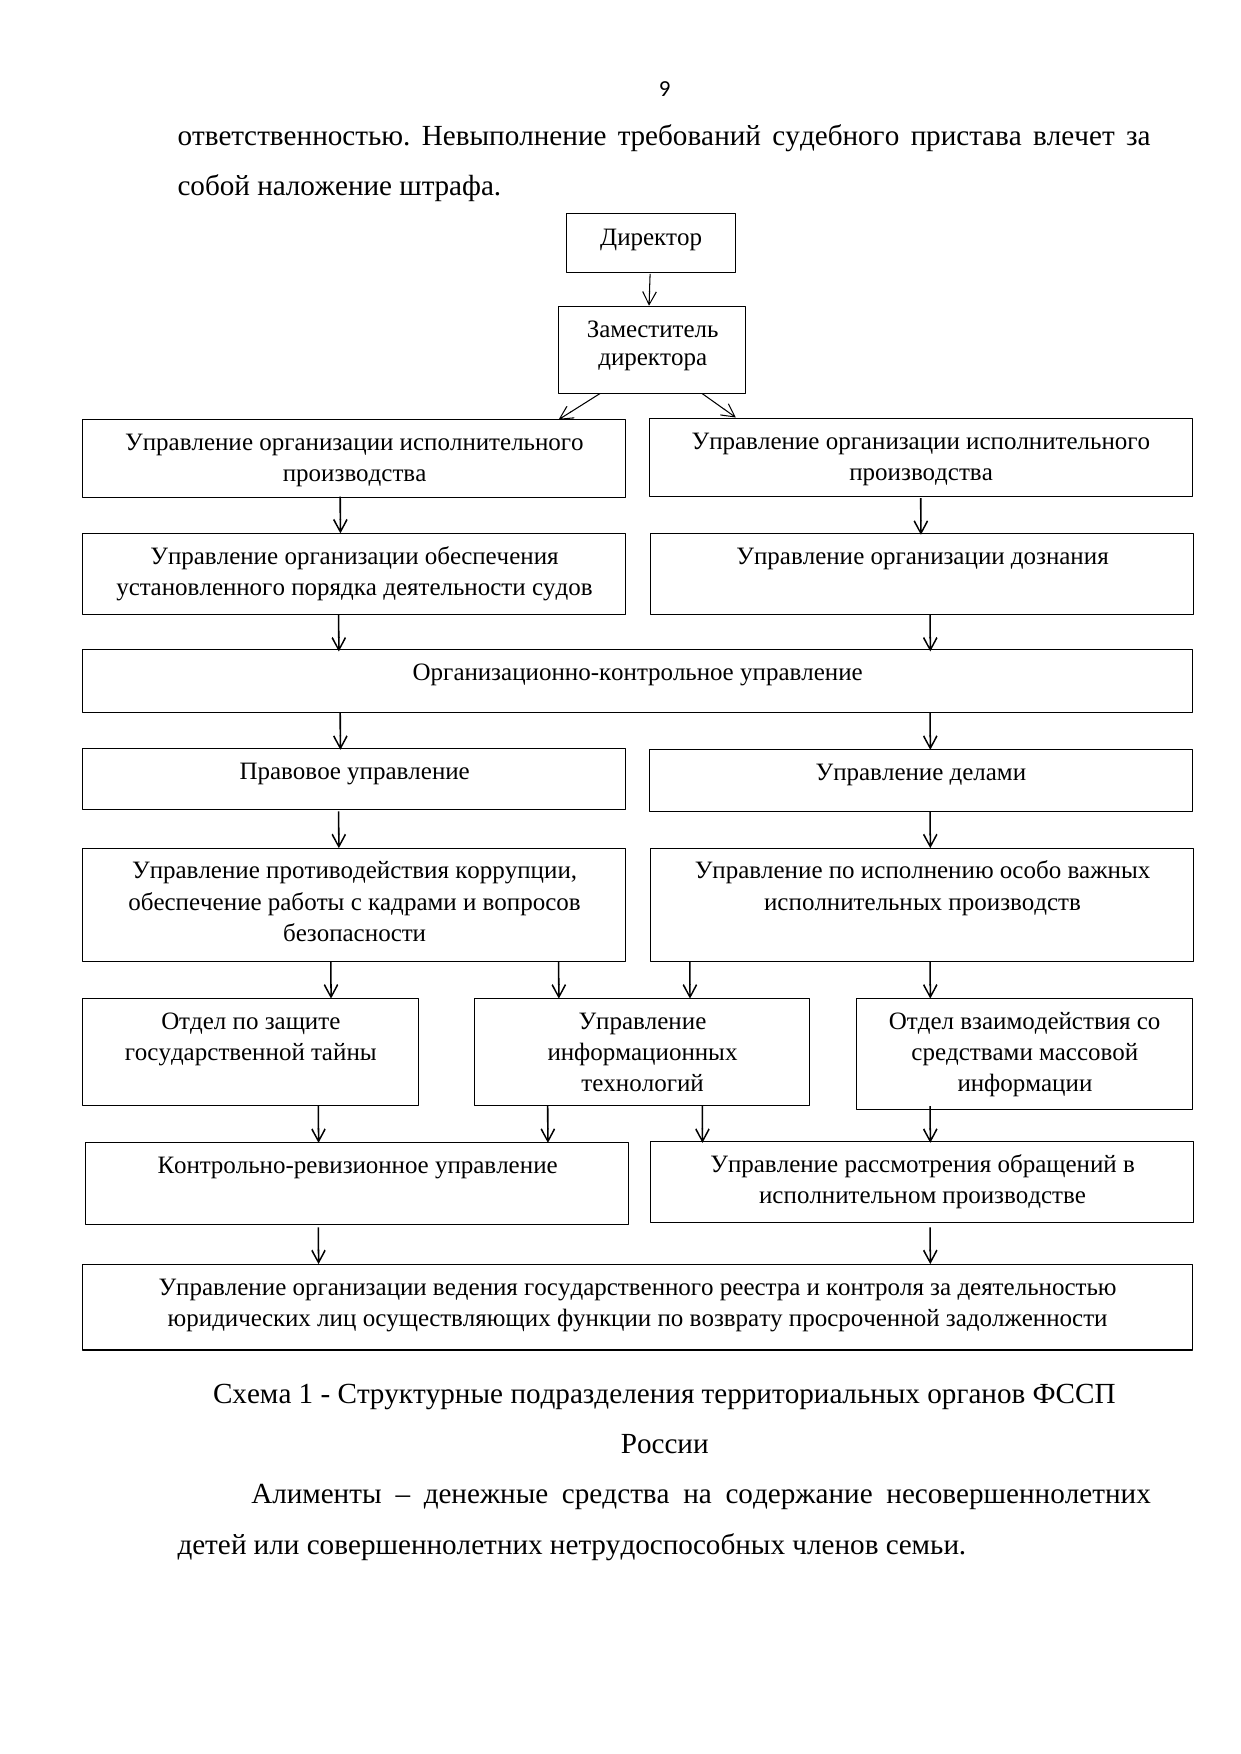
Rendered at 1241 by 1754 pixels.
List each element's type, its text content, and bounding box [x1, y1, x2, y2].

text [177, 118, 1152, 202]
text Алименты – денежные средства на содержание несовершеннолетних детей или совершеннолетних нетрудоспособных членов семьи. [177, 1477, 1152, 1560]
text Схема 1 - Структурные подразделения территориальных органов ФССП России [177, 1376, 1152, 1460]
